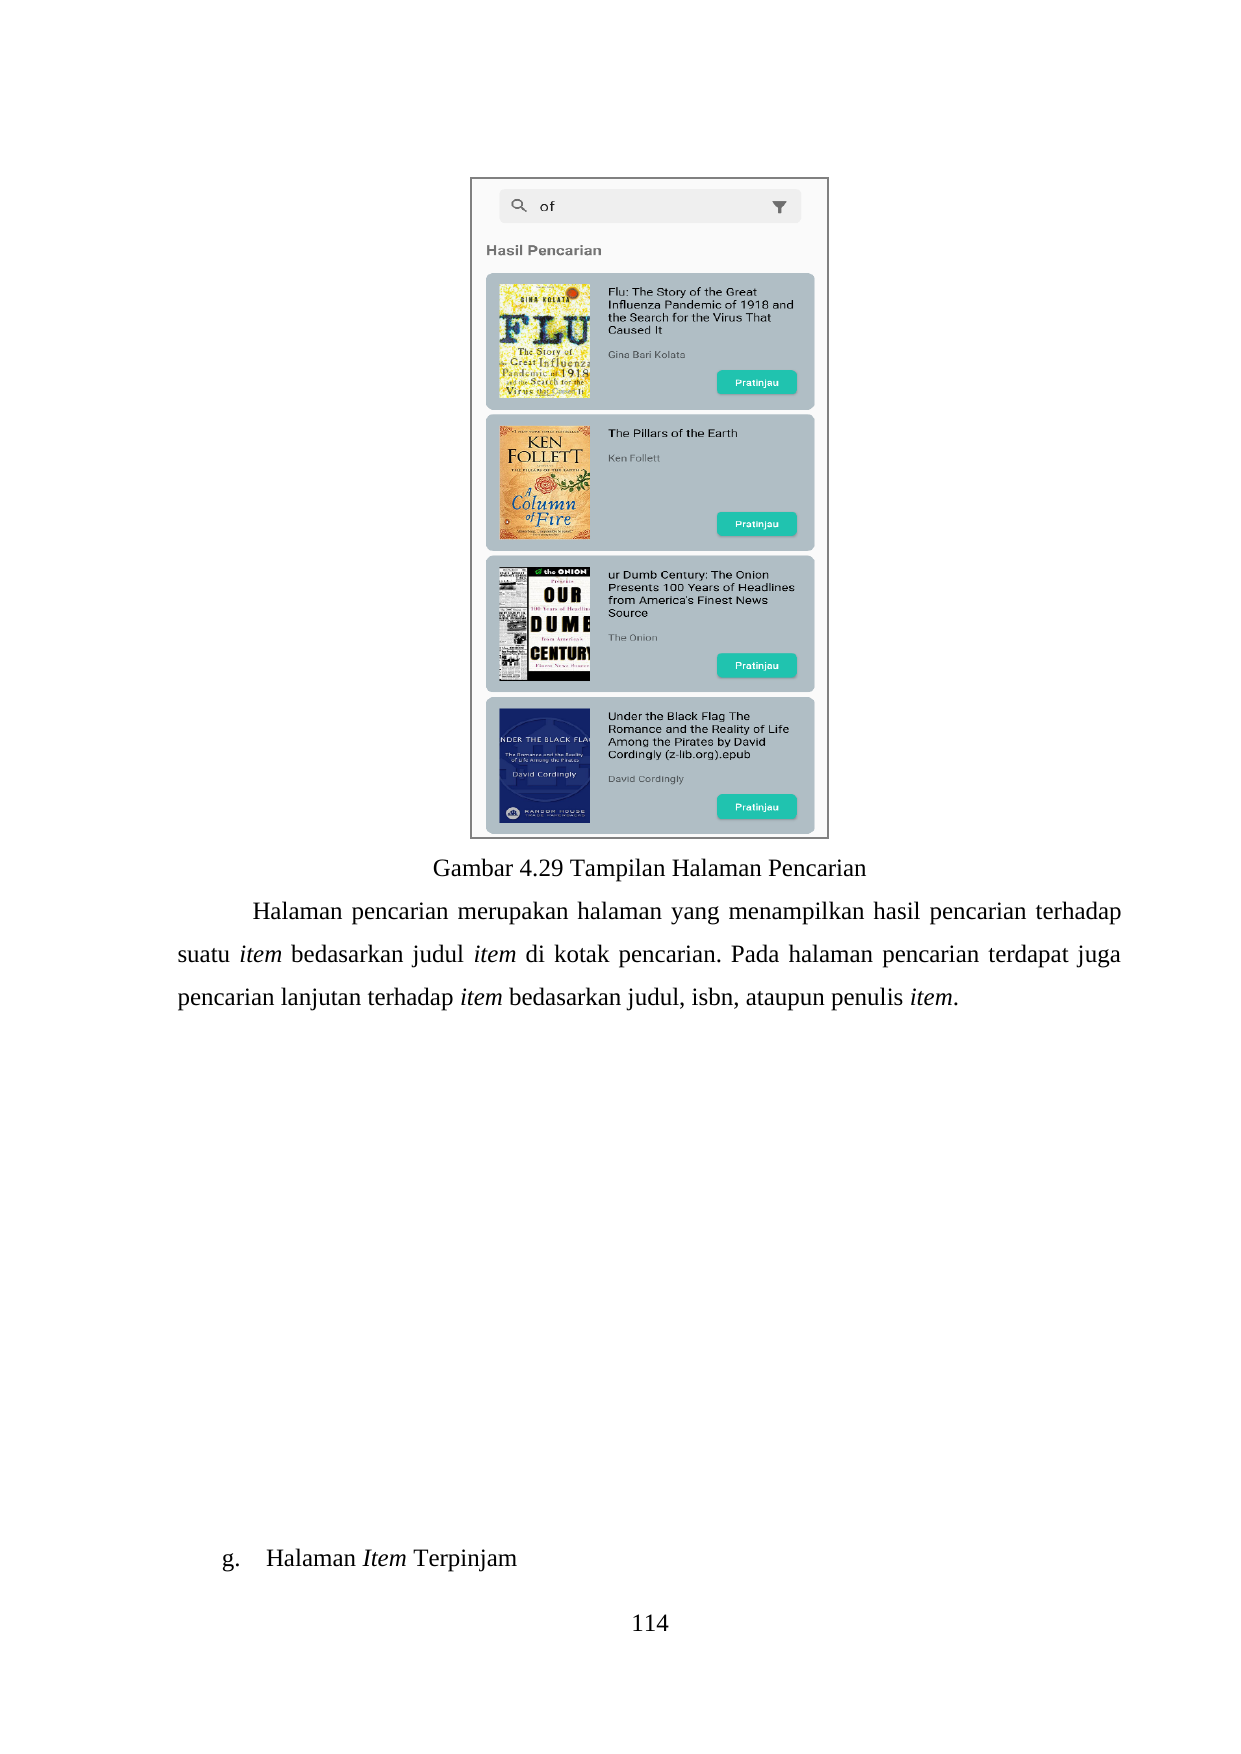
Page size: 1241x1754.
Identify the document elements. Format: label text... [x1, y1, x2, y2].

picture [472, 179, 827, 837]
list Halaman Item Terpinjam [222, 1543, 1122, 1572]
text Gambar 4.29 Tampilan Halaman Pencarian [177, 853, 1122, 882]
text Halaman pencarian merupakan halaman yang menampilkan hasil pencarian terhadap suatu item bedasarkan judul item di kotak pencarian. Pada halaman pencarian terdapat juga pencarian lanjutan terhadap item bedasarkan judul, isbn, ataupun penulis item. [177, 896, 1122, 1011]
